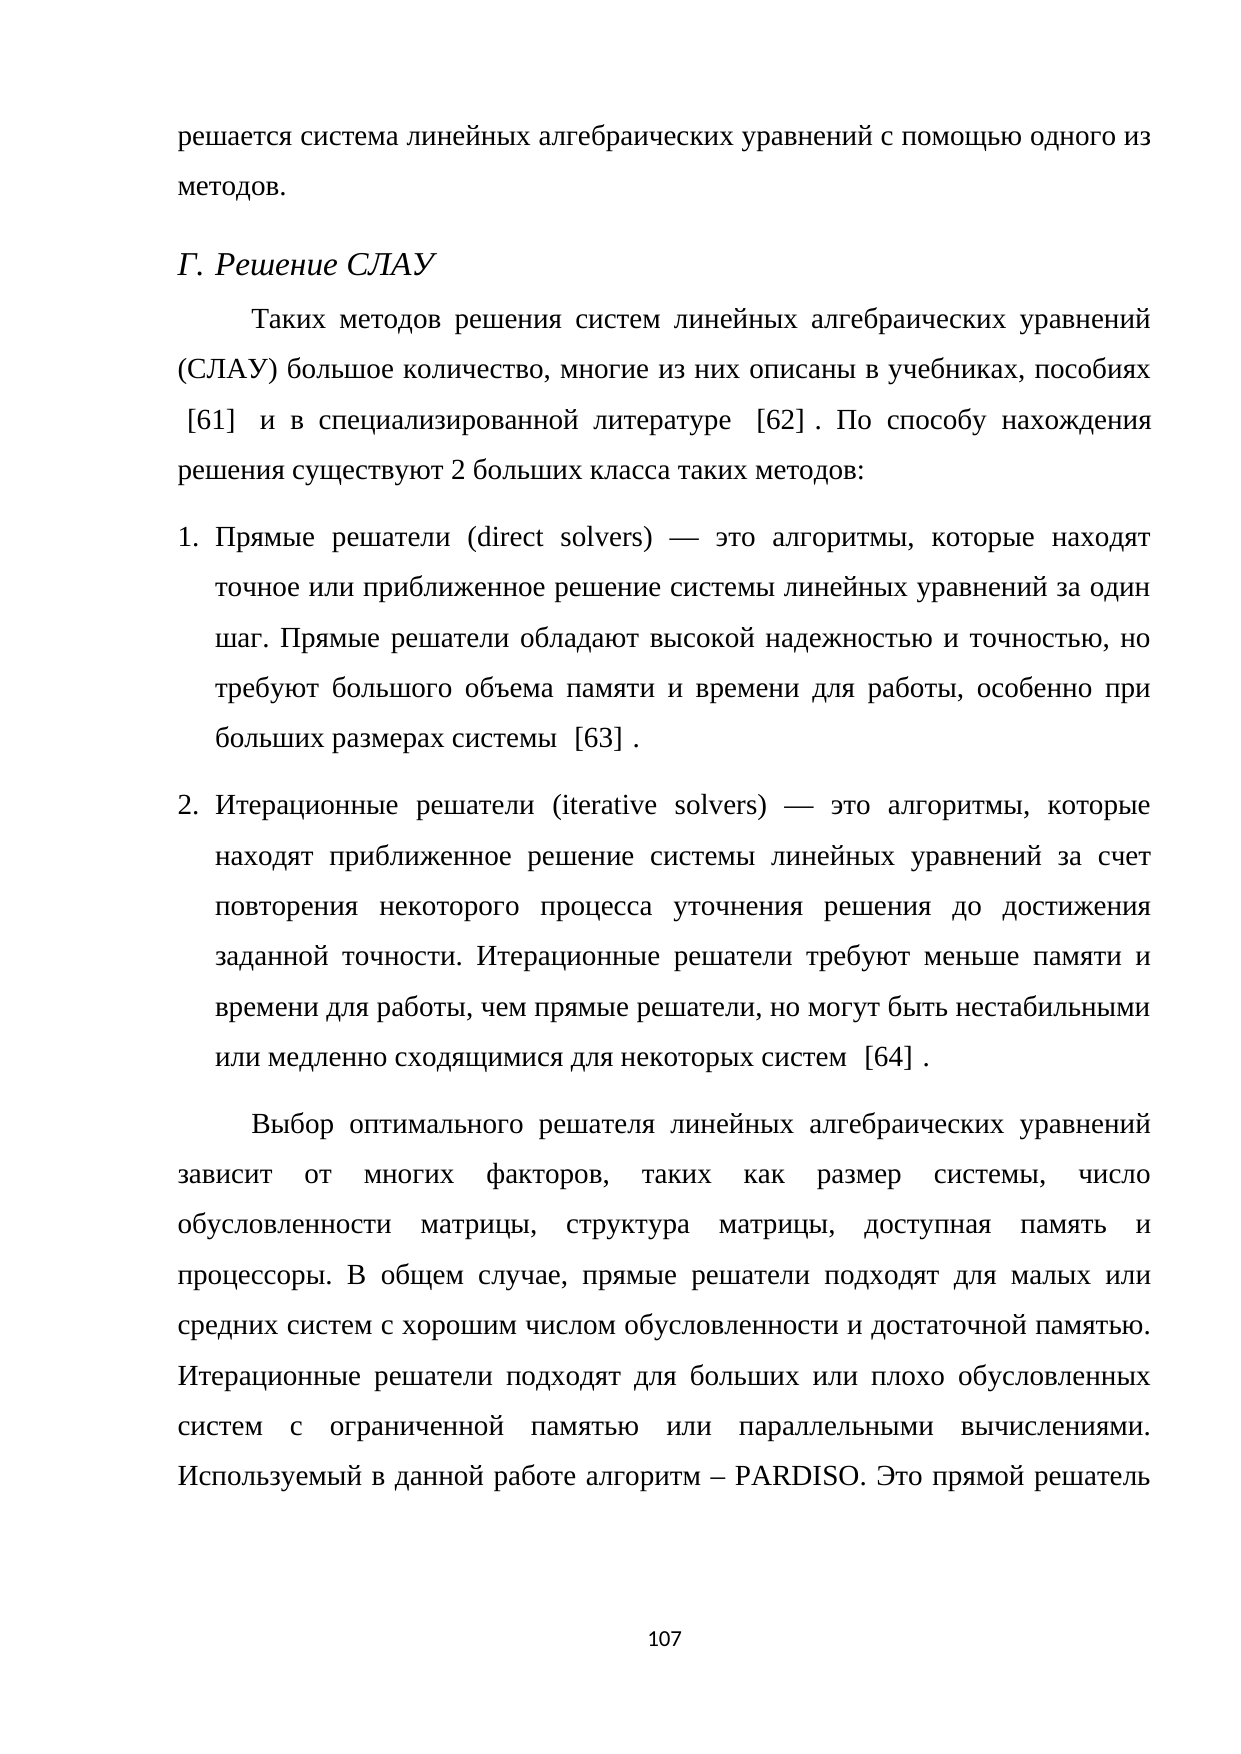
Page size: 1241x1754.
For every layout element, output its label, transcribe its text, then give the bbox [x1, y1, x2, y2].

list Итерационные решатели (iterative solvers) — это алгоритмы, которые находят приближенное решение системы линейных уравнений за счет повторения некоторого процесса уточнения решения до достижения заданной точности. Итерационные решатели требуют меньше памяти и времени для работы, чем прямые решатели, но могут быть нестабильными или медленно сходящимися для некоторых систем . [177, 787, 1152, 1073]
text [177, 118, 1152, 202]
text Таких методов решения систем линейных алгебраических уравнений (СЛАУ) большое количество, многие из них описаны в учебниках, пособиях и в специализированной литературе . По способу нахождения решения существуют 2 больших класса таких методов: [177, 301, 1152, 486]
list Прямые решатели (direct solvers) — это алгоритмы, которые находят точное или приближенное решение системы линейных уравнений за один шаг. Прямые решатели обладают высокой надежностью и точностью, но требуют большого объема памяти и времени для работы, особенно при больших размерах системы . [177, 519, 1152, 754]
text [177, 1106, 1152, 1492]
text Решение СЛАУ [177, 244, 1152, 282]
